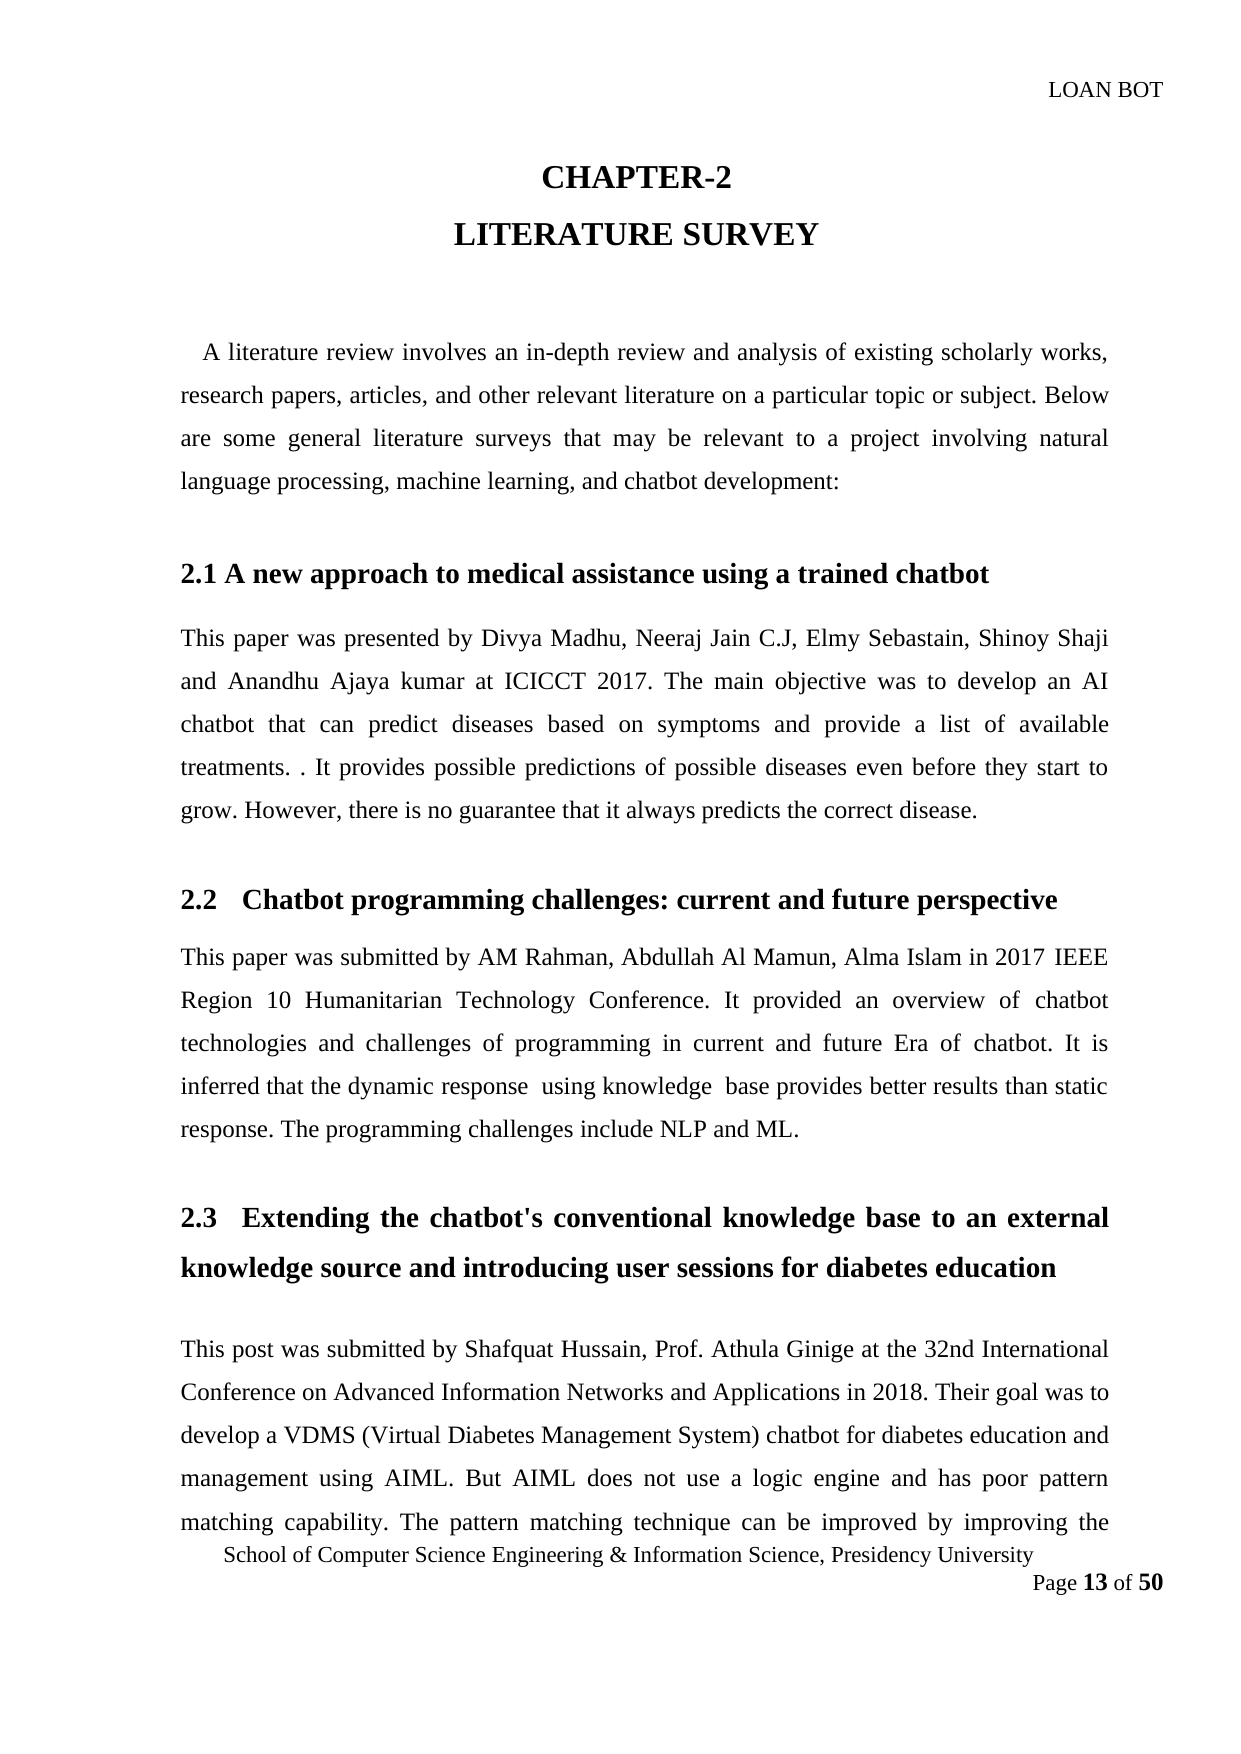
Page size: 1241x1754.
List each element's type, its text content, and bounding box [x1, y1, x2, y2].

list Extending the chatbot's conventional knowledge base to an external knowledge source and introducing user sessions for diabetes education [180, 1200, 1110, 1284]
text 2.1 A new approach to medical assistance using a trained chatbot [180, 556, 1163, 589]
list Chatbot programming challenges: current and future perspective [180, 882, 1163, 915]
subtitle CHAPTER-2 LITERATURE SURVEY [453, 158, 869, 253]
text This paper was presented by Divya Madhu, Neeraj Jain C.J, Elmy Sebastain, Shinoy Shaji and Anandhu Ajaya kumar at ICICCT 2017. The main objective was to develop an AI chatbot that can predict diseases based on symptoms and provide a list of available treatments. . It provides possible predictions of possible diseases even before they start to grow. However, there is no guarantee that it always predicts the correct disease. [180, 623, 1110, 824]
text A literature review involves an in-depth review and analysis of existing scholarly works, research papers, articles, and other relevant literature on a particular topic or subject. Below are some general literature surveys that may be relevant to a project involving natural language processing, machine learning, and chatbot development: [92, 337, 1110, 495]
text This paper was submitted by AM Rahman, Abdullah Al Mamun, Alma Islam in 2017 IEEE Region 10 Humanitarian Technology Conference. It provided an overview of chatbot technologies and challenges of programming in current and future Era of chatbot. It is inferred that the dynamic response using knowledge base provides better results than static response. The programming challenges include NLP and ML. [180, 942, 1108, 1143]
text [180, 1334, 1110, 1535]
